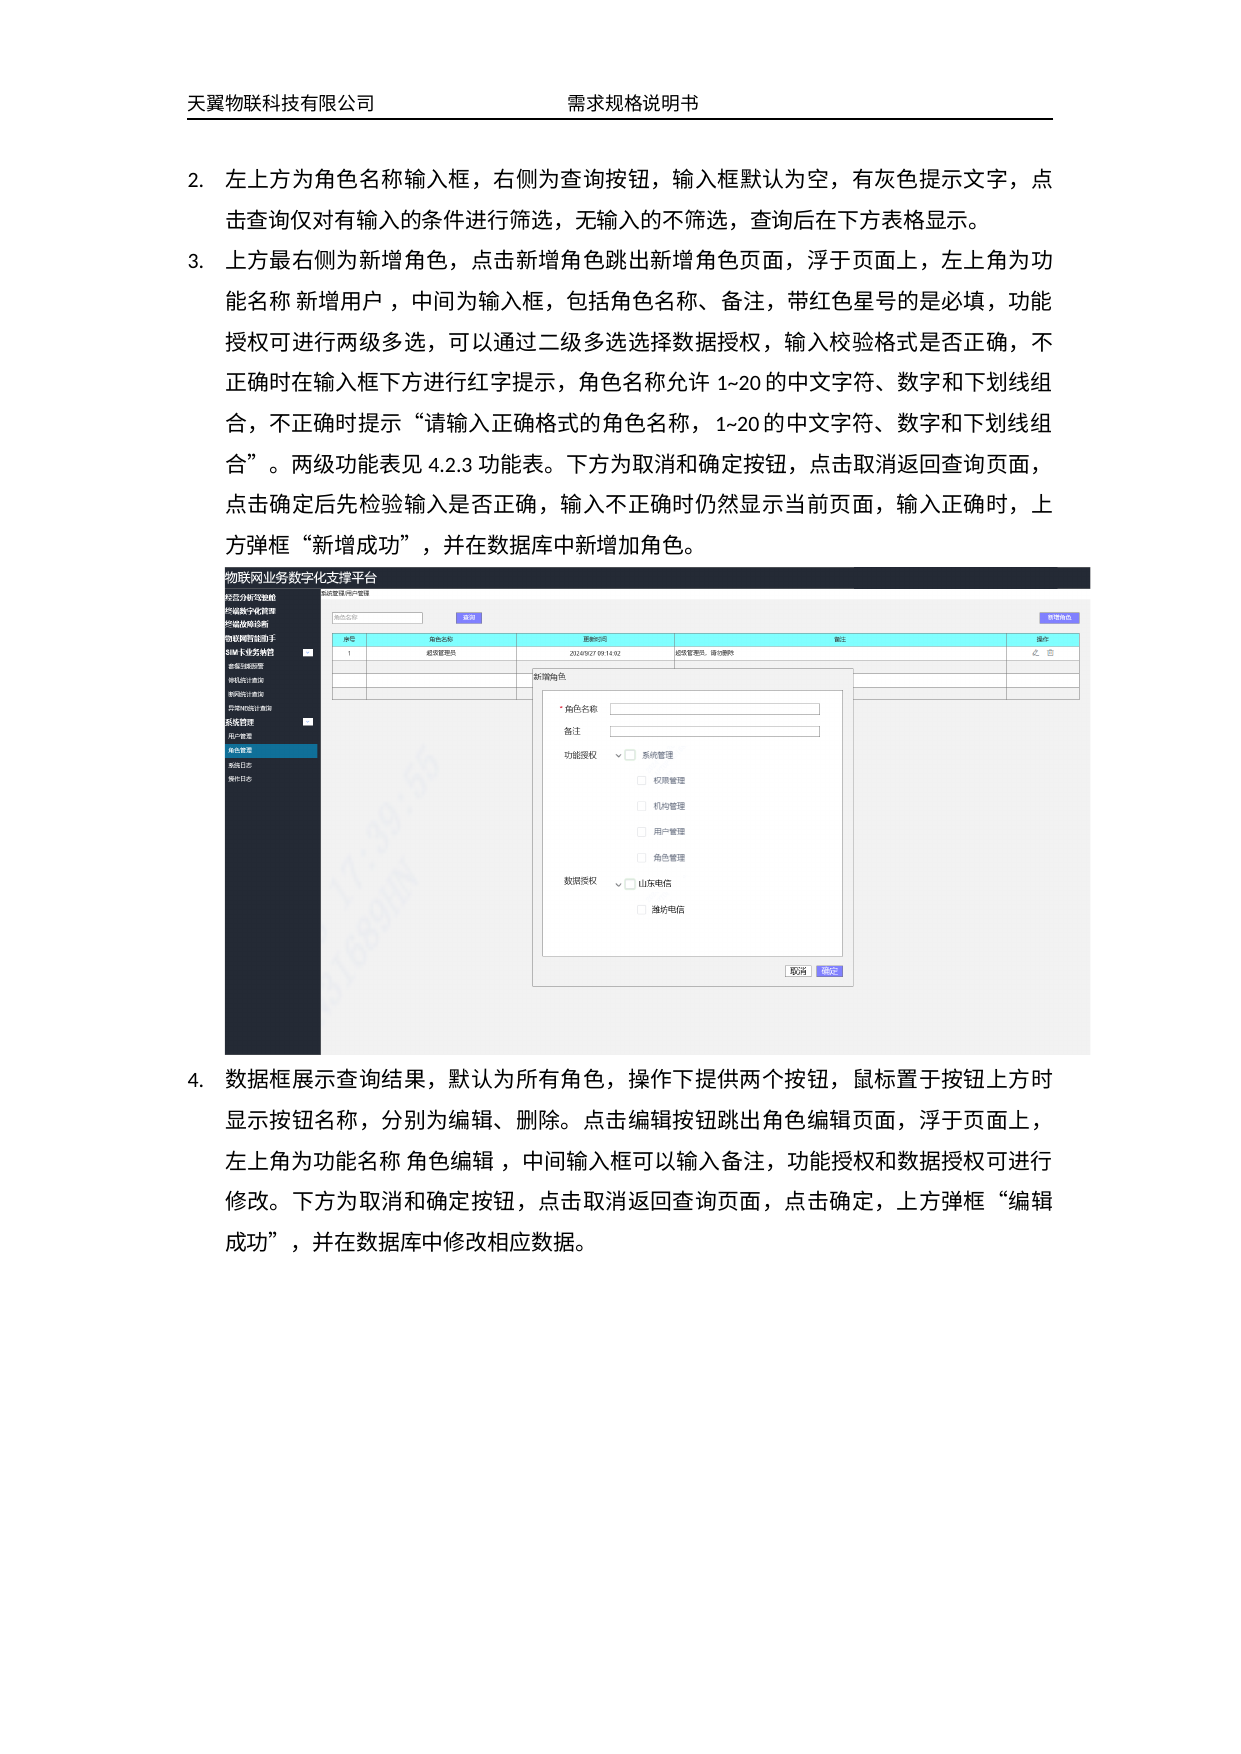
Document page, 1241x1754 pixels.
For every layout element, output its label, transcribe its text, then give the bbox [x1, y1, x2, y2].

picture [224, 567, 1091, 1055]
list 上方最右侧为新增角色，点击新增角色跳出新增角色页面，浮于页面上，左上角为功能名称 新增用户 ，中间为输入框，包括角色名称、备注，带红色星号的是必填，功能授权可进行两级多选，可以通过二级多选选择数据授权，输入校验格式是否正确，不正确时在输入框下方进行红字提示，角色名称允许1~20的中文字符、数字和下划线组合，不正确时提示“请输入正确格式的角色名称，1~20的中文字符、数字和下划线组合”。两级功能表见4.2.3 功能表。下方为取消和确定按钮，点击取消返回查询页面，点击确定后先检验输入是否正确，输入不正确时仍然显示当前页面，输入正确时，上方弹框“新增成功”，并在数据库中新增加角色。 [187, 243, 1053, 560]
list 左上方为角色名称输入框，右侧为查询按钮，输入框默认为空，有灰色提示文字，点击查询仅对有输入的条件进行筛选，无输入的不筛选，查询后在下方表格显示。 [187, 162, 1053, 235]
list 数据框展示查询结果，默认为所有角色，操作下提供两个按钮，鼠标置于按钮上方时显示按钮名称，分别为编辑、删除。点击编辑按钮跳出角色编辑页面，浮于页面上，左上角为功能名称 角色编辑 ，中间输入框可以输入备注，功能授权和数据授权可进行修改。下方为取消和确定按钮，点击取消返回查询页面，点击确定，上方弹框“编辑成功”，并在数据库中修改相应数据。 [187, 1062, 1053, 1257]
